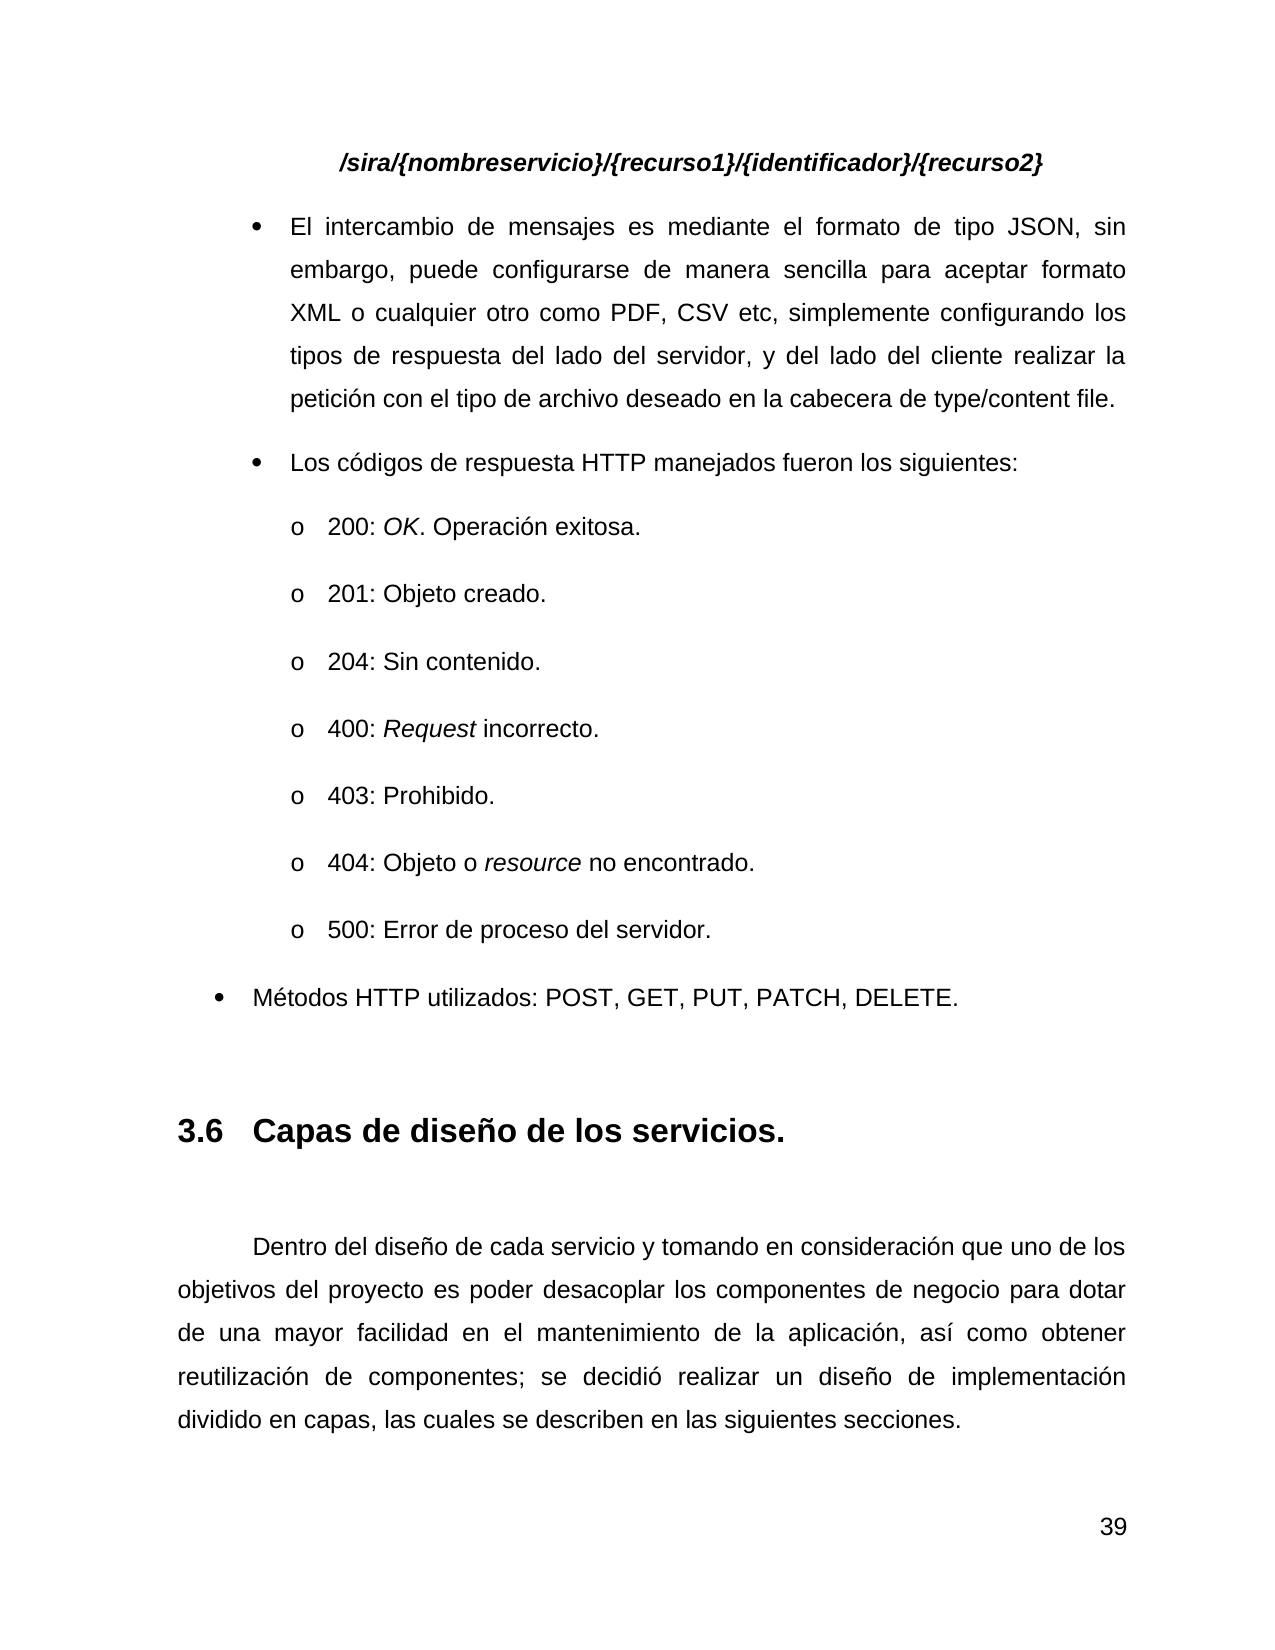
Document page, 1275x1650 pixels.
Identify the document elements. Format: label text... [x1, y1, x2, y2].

list 403: Prohibido. [290, 781, 1127, 812]
list 400: Request incorrecto. [290, 714, 1127, 745]
list 201: Objeto creado. [290, 579, 1127, 610]
list Los códigos de respuesta HTTP manejados fueron los siguientes: [252, 448, 1127, 477]
text /sira/{nombreservicio}/{recurso1}/{identificador}/{recurso2} [252, 148, 1127, 176]
list El intercambio de mensajes es mediante el formato de tipo JSON, sin embargo, puede configurarse de manera sencilla para aceptar formato XML o cualquier otro como PDF, CSV etc, simplemente configurando los tipos de respuesta del lado del servidor, y del lado del cliente realizar la petición con el tipo de archivo deseado en la cabecera de type/content file. [252, 212, 1127, 413]
list 500: Error de proceso del servidor. [290, 915, 1127, 946]
list 204: Sin contenido. [290, 647, 1127, 678]
text Dentro del diseño de cada servicio y tomando en consideración que uno de los objetivos del proyecto es poder desacoplar los componentes de negocio para dotar de una mayor facilidad en el mantenimiento de la aplicación, así como obtener reutilización de componentes; se decidió realizar un diseño de implementación dividido en capas, las cuales se describen en las siguientes secciones. [177, 1232, 1127, 1433]
list 200: OK. Operación exitosa. [290, 512, 1127, 543]
subtitle Capas de diseño de los servicios. [177, 1111, 1127, 1149]
list Métodos HTTP utilizados: POST, GET, PUT, PATCH, DELETE. [215, 983, 1127, 1011]
list 404: Objeto o resource no encontrado. [290, 848, 1127, 879]
